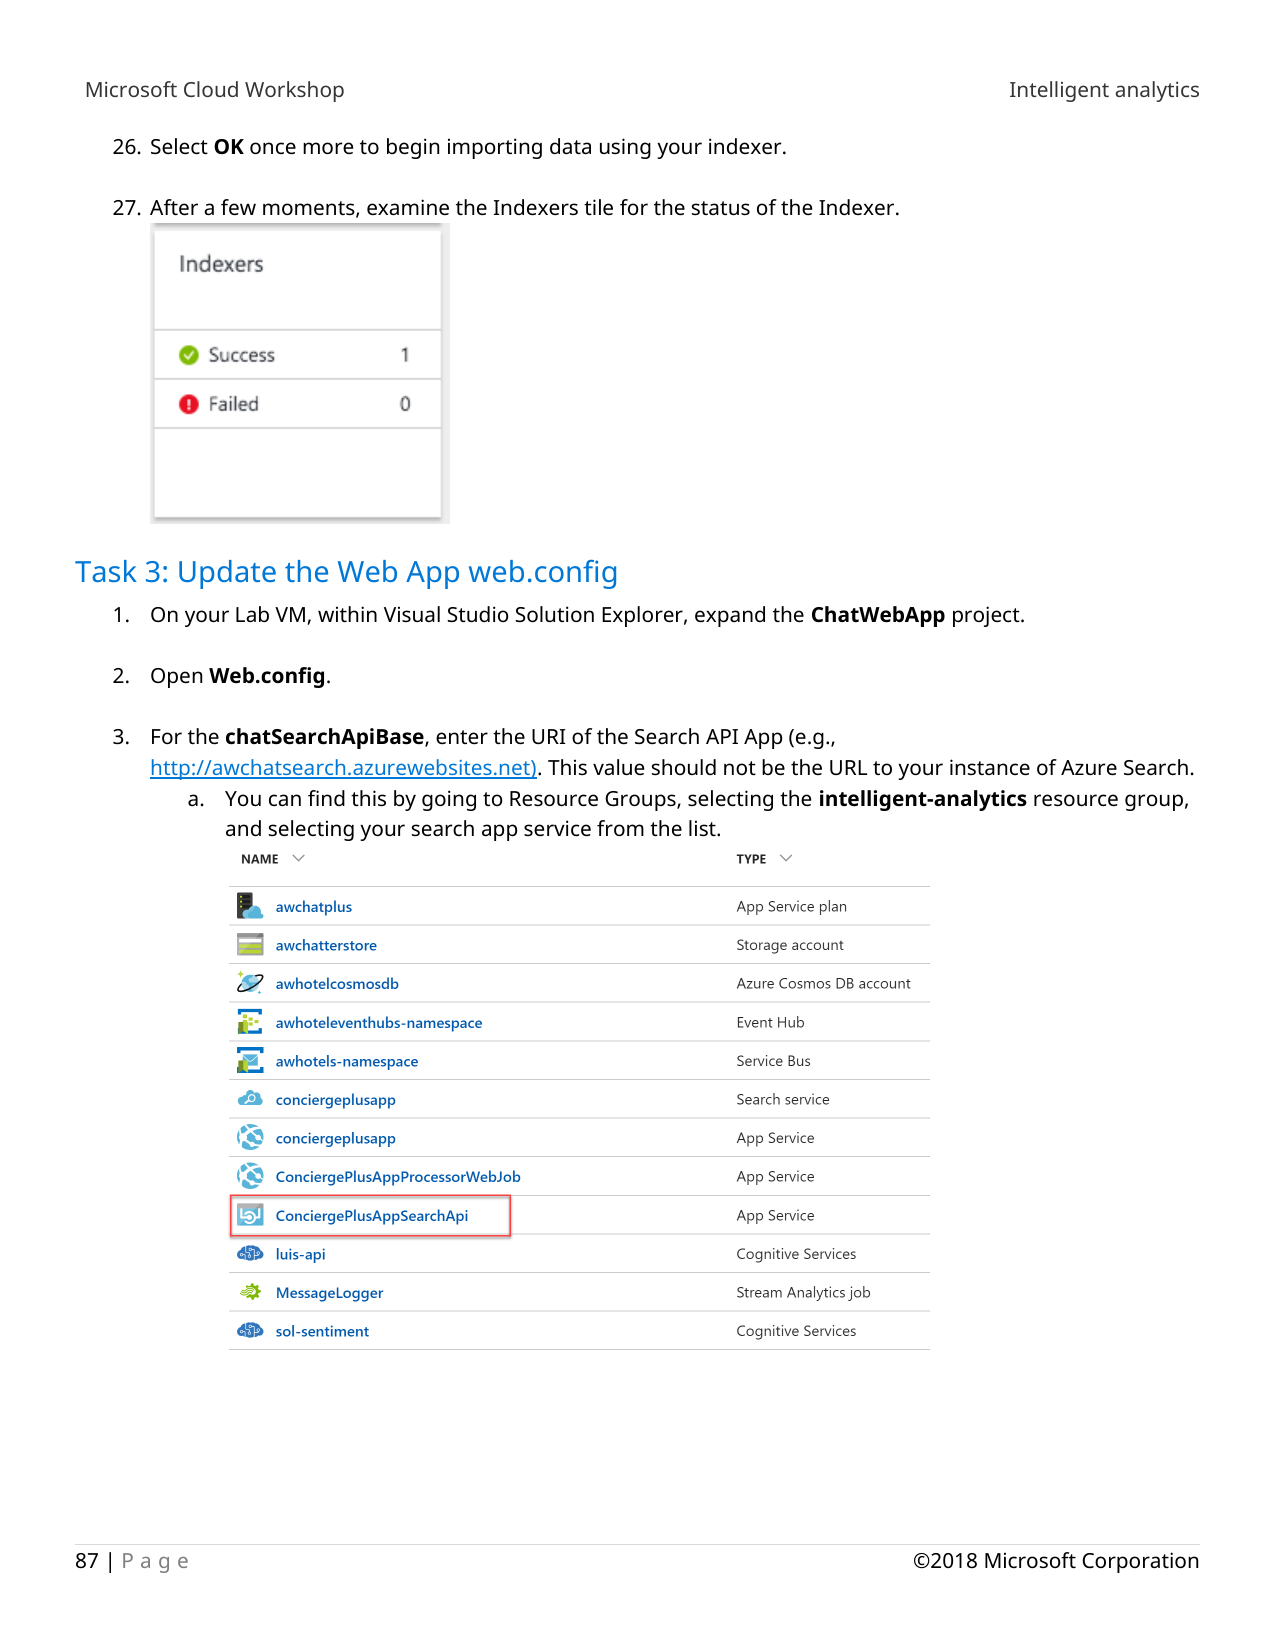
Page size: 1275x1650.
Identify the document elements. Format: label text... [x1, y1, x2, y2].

list On your Lab VM, within Visual Studio Solution Explorer, expand the ChatWebApp project. [112, 600, 1200, 628]
list For the chatSearchApiBase, enter the URI of the Search API App (e.g., http://awchatsearch.azurewebsites.net). This value should not be the URL to your instance of Azure Search. [112, 722, 1200, 782]
subtitle Task 3: Update the Web App web.config [75, 551, 1200, 591]
picture [150, 223, 451, 524]
list Select OK once more to begin importing data using your indexer. [112, 132, 1200, 160]
picture [225, 845, 930, 1358]
list Open Web.config. [112, 661, 1200, 690]
